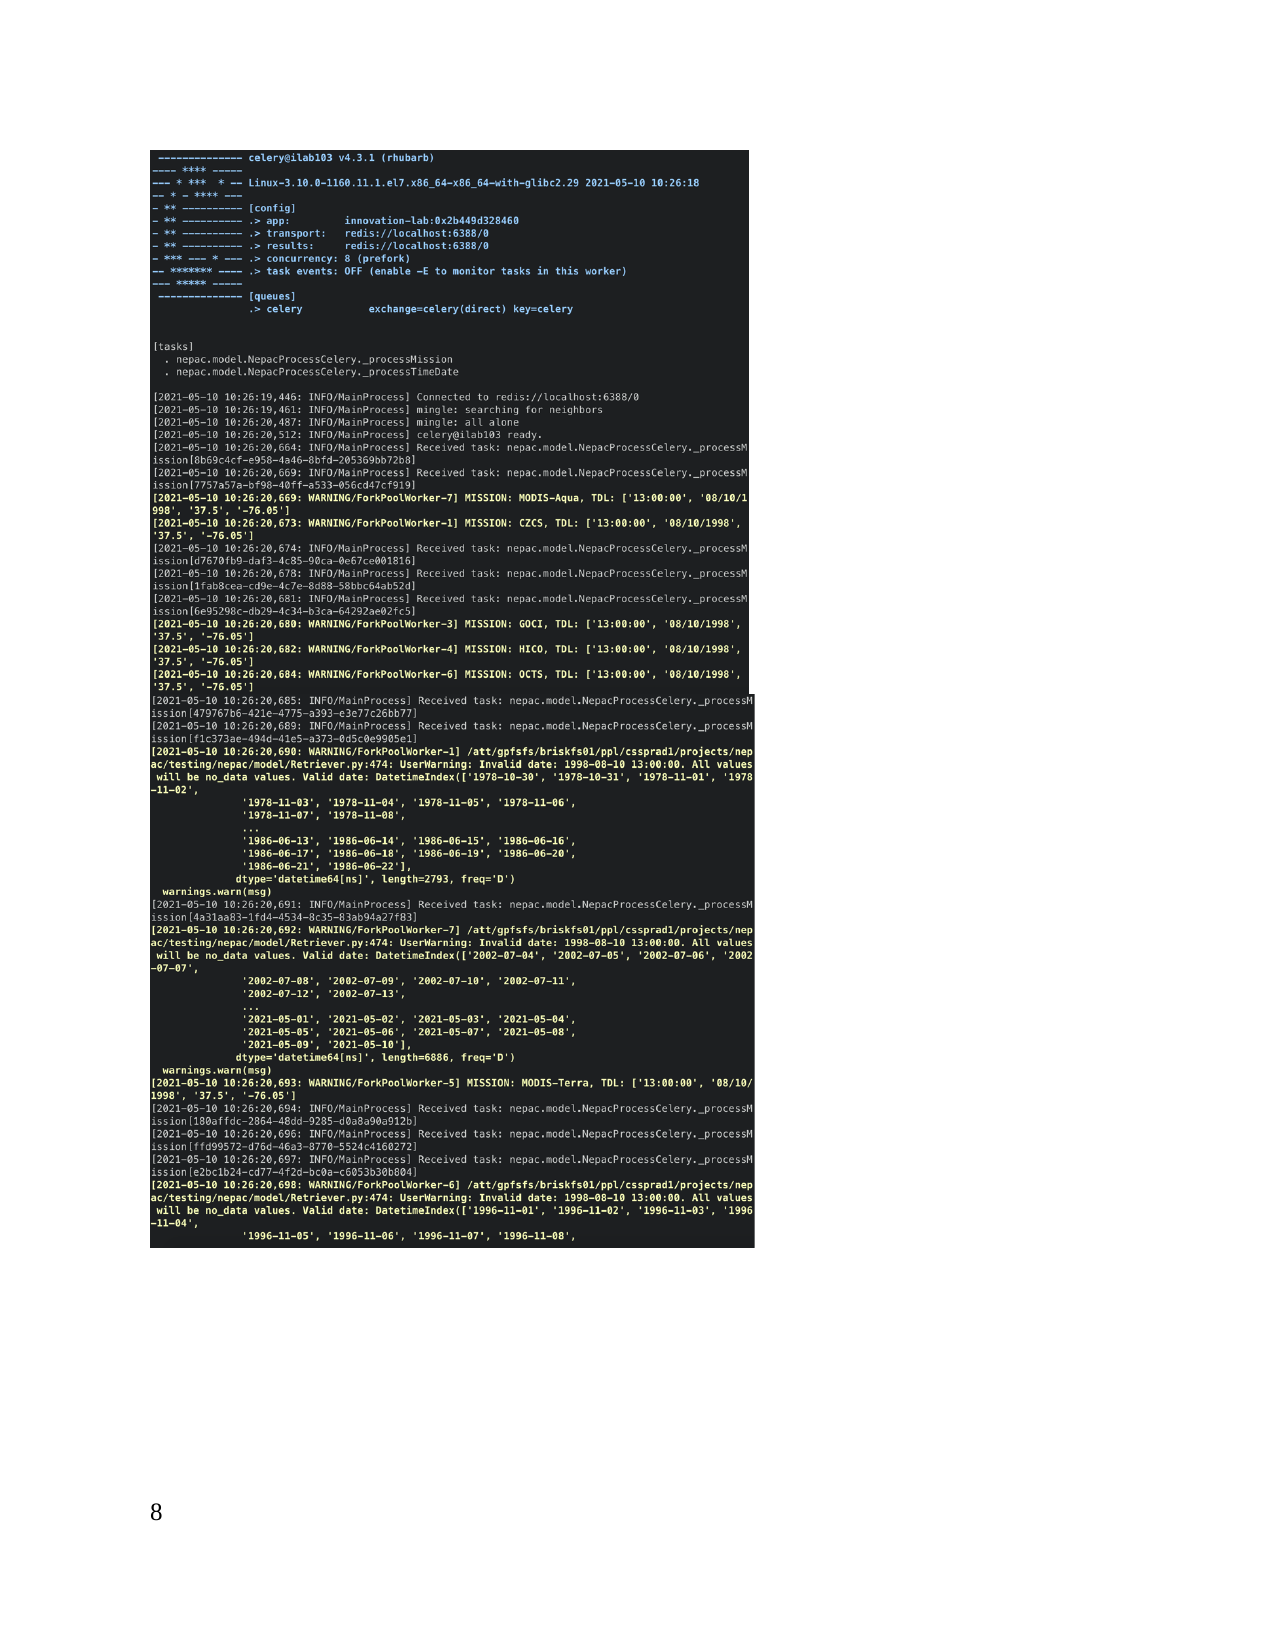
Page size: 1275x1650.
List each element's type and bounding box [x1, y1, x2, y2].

picture [150, 150, 755, 1248]
